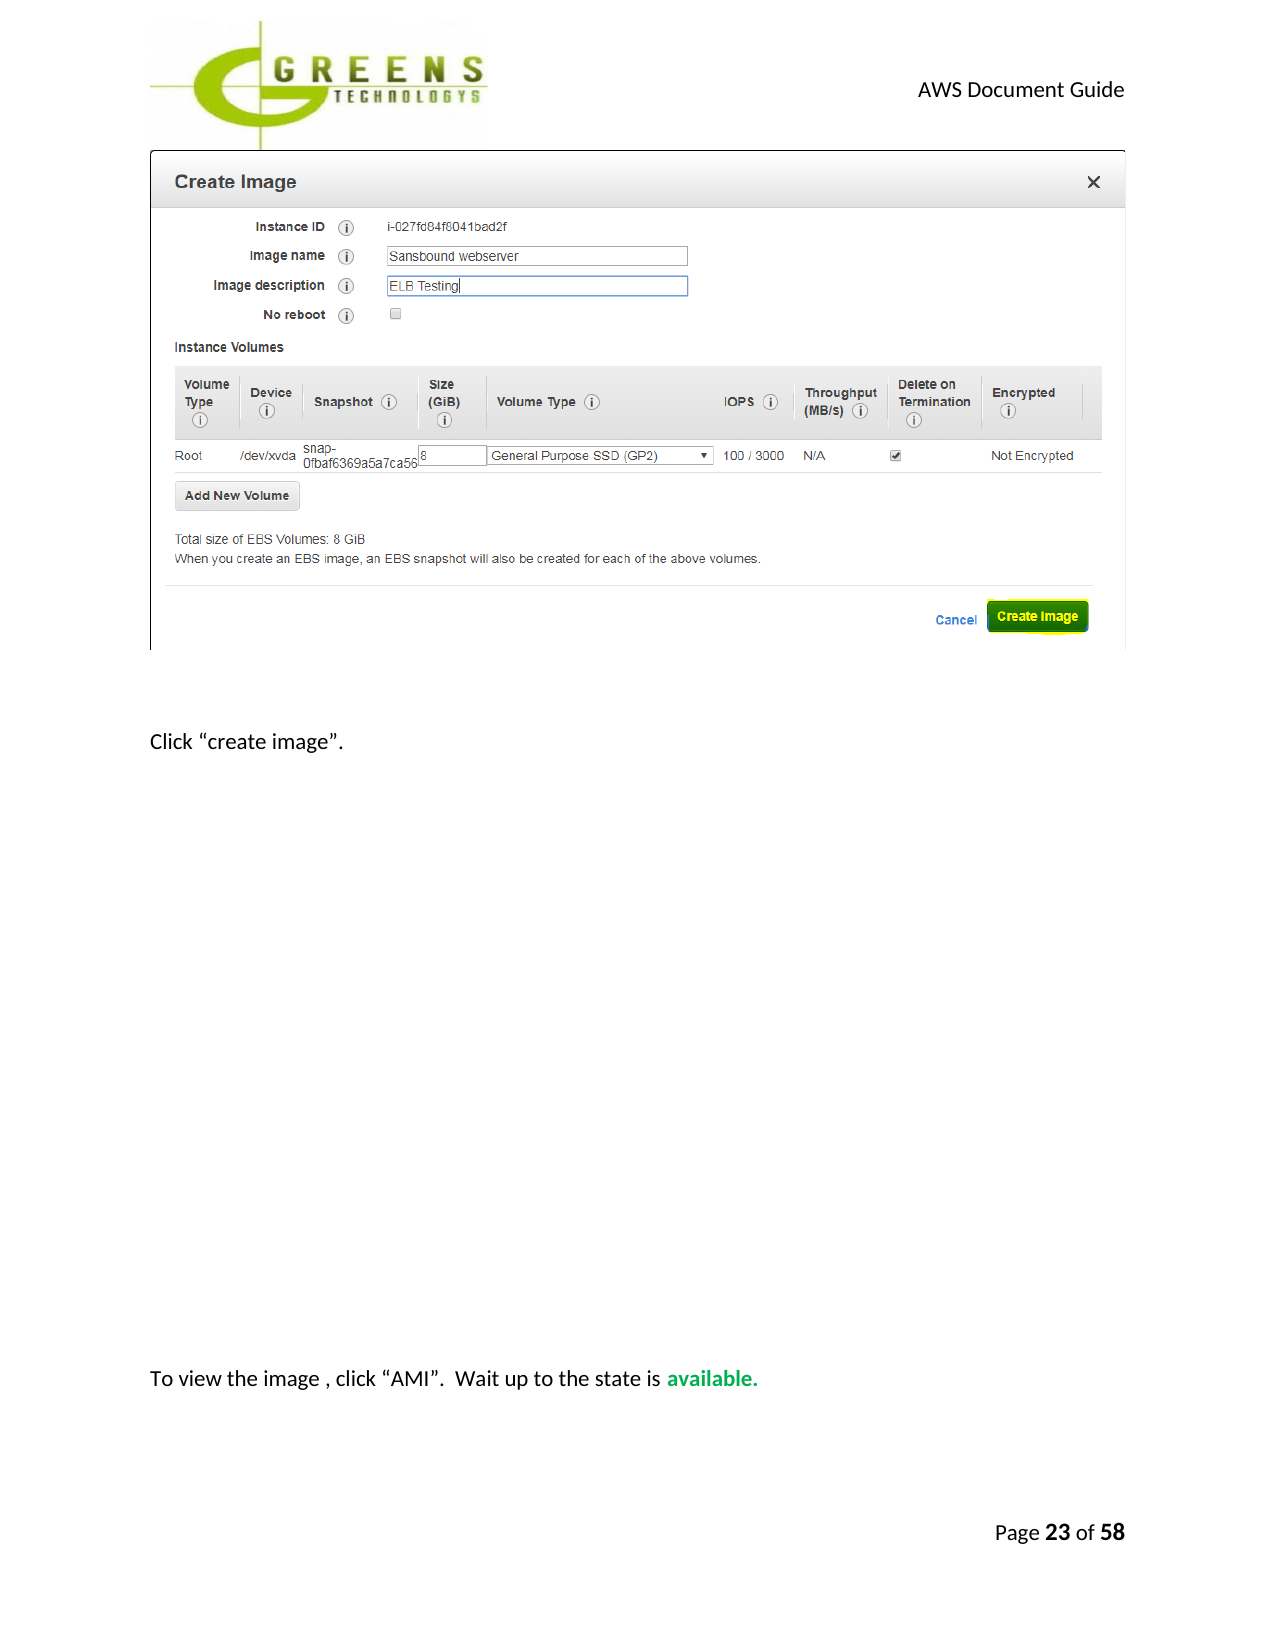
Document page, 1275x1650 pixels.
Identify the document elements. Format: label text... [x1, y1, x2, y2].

text To view the image , click “AMI”. Wait up to the state is available. [150, 1364, 1125, 1392]
text Click “create image”. [150, 727, 1125, 756]
picture [150, 11, 1125, 650]
